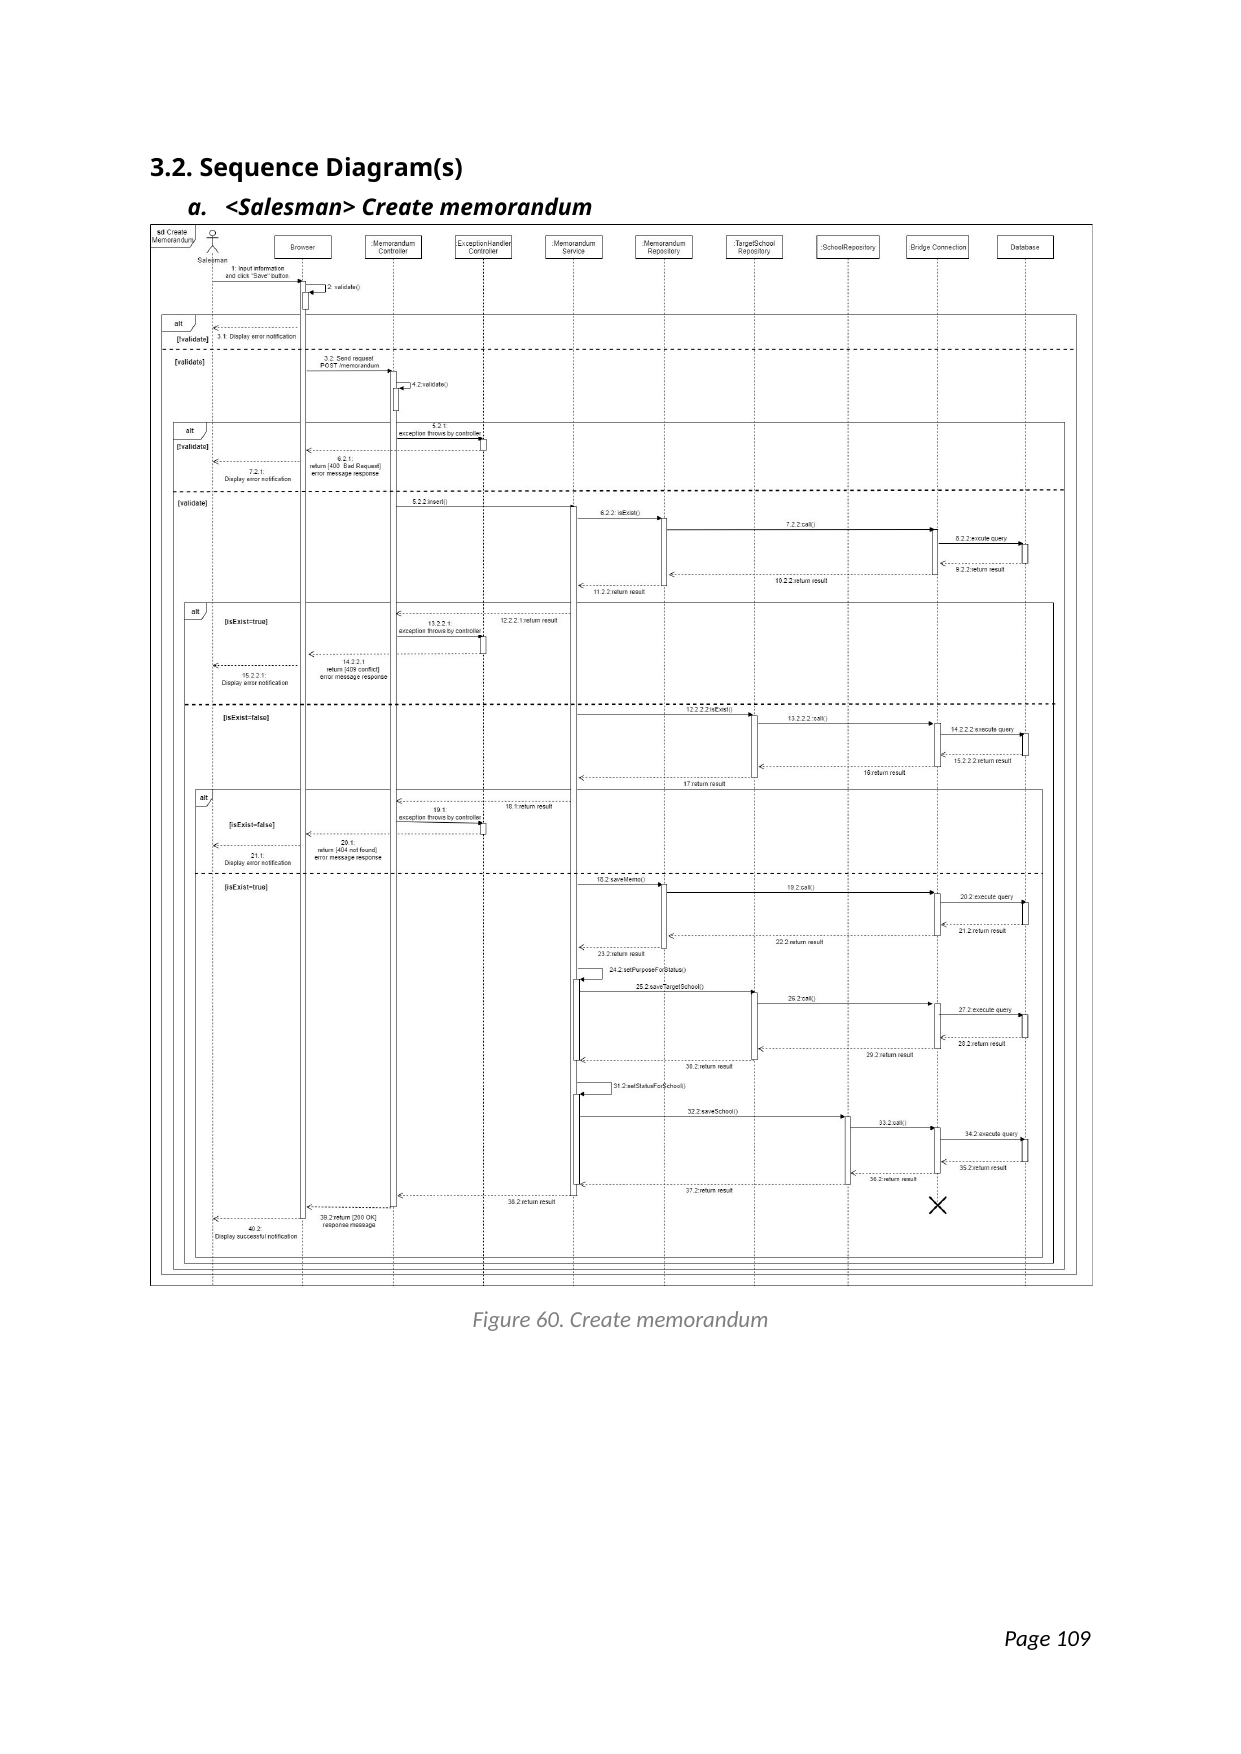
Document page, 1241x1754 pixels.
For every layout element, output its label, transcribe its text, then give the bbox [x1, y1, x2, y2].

subtitle 3.2. Sequence Diagram(s) [150, 150, 1093, 184]
subtitle <Salesman> Create memorandum [187, 191, 1093, 222]
picture [150, 224, 1093, 1286]
text Figure 60. Create memorandum [150, 1305, 1093, 1333]
